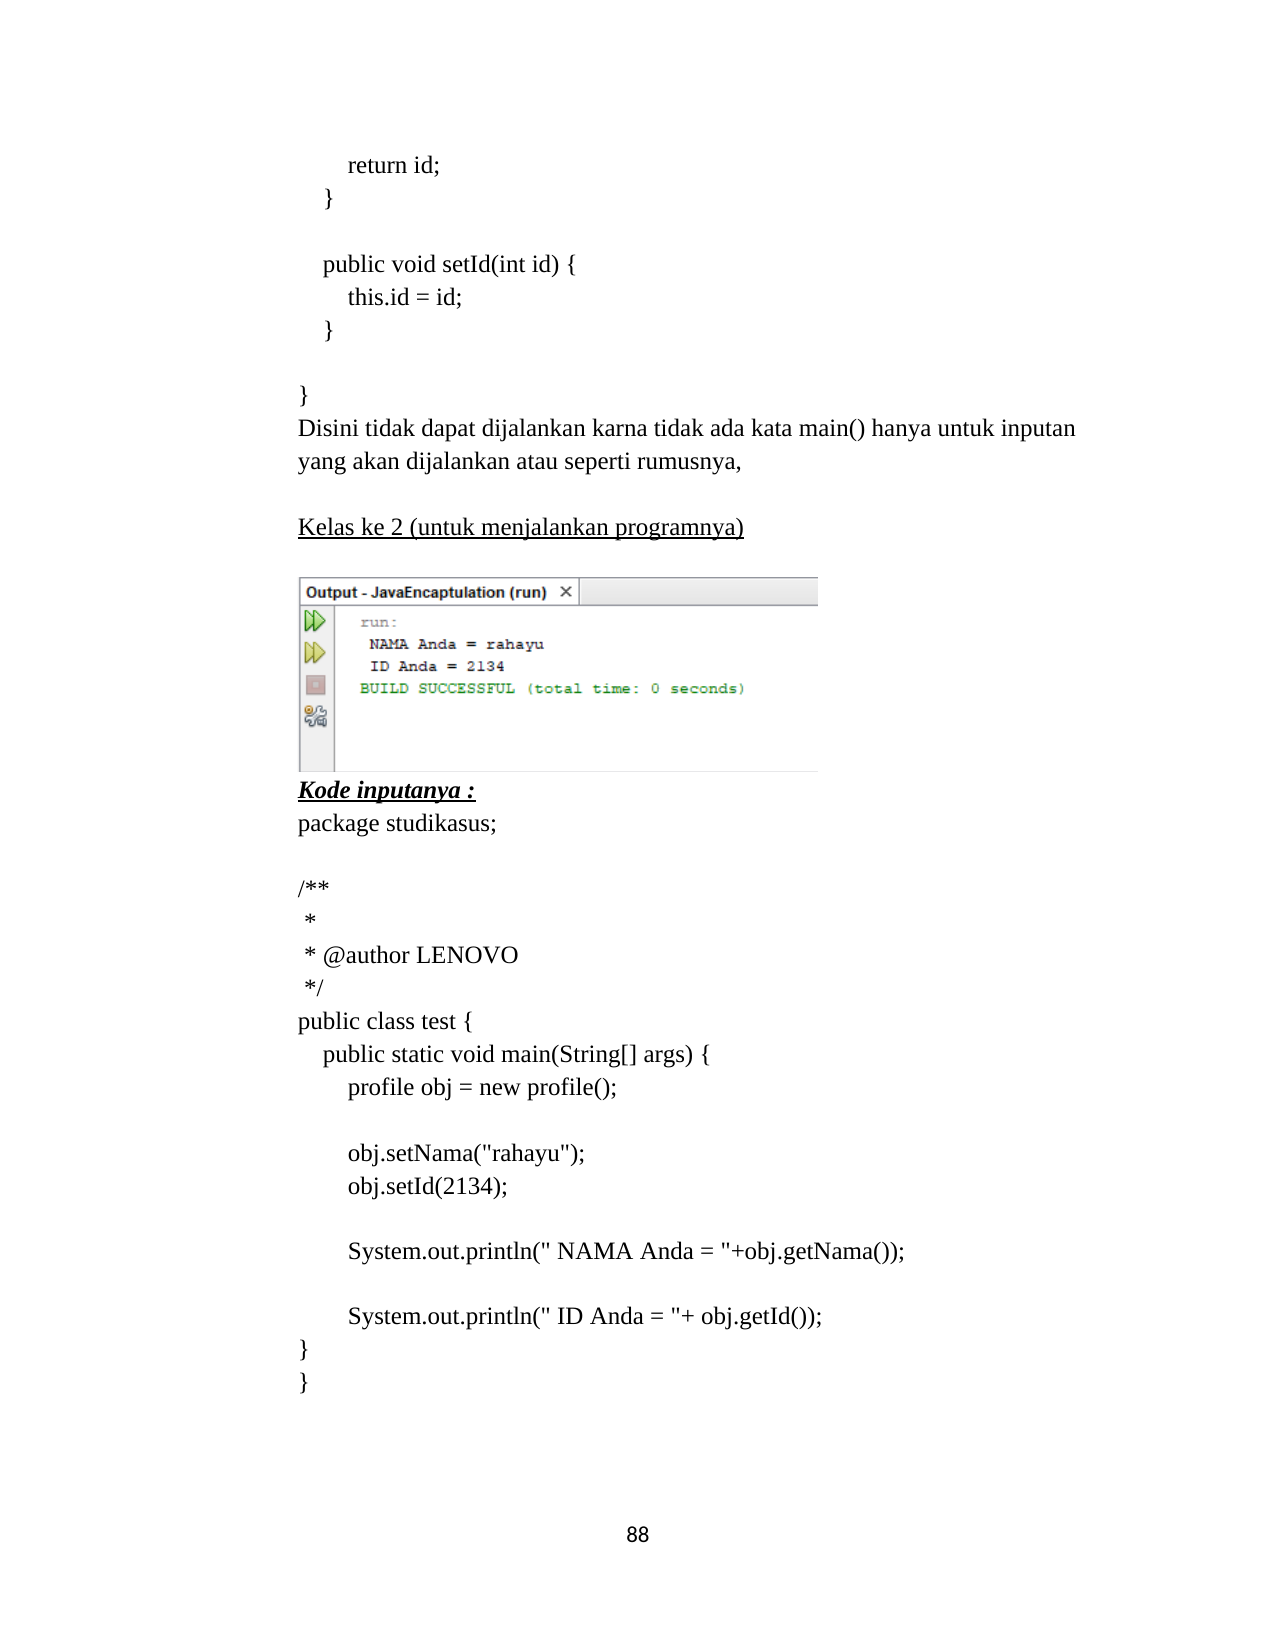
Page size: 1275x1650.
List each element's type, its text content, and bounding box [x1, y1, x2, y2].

list public static void main(String[] args) { [298, 1039, 1125, 1068]
list * [298, 907, 1125, 936]
list return id; [298, 150, 1125, 179]
list public class test { [298, 1006, 1125, 1035]
list obj.setId(2134); [298, 1171, 1125, 1199]
list } [298, 1367, 1125, 1396]
list * @author LENOVO [298, 940, 1125, 969]
list public void setId(int id) { [298, 249, 1125, 278]
list Kode inputanya : [298, 775, 1125, 804]
list } [298, 380, 1125, 409]
list System.out.println(" ID Anda = "+ obj.getId()); [298, 1301, 1125, 1330]
list this.id = id; [298, 282, 1125, 311]
list Kelas ke 2 (untuk menjalankan programnya) [298, 512, 1125, 541]
list /** [298, 874, 1125, 903]
list } [298, 315, 1125, 344]
picture [297, 577, 818, 772]
list */ [298, 973, 1125, 1002]
list obj.setNama("rahayu"); [298, 1138, 1125, 1166]
list } [298, 1334, 1125, 1363]
list System.out.println(" NAMA Anda = "+obj.getNama()); [298, 1236, 1125, 1265]
list package studikasus; [298, 808, 1125, 837]
list profile obj = new profile(); [298, 1072, 1125, 1101]
list Disini tidak dapat dijalankan karna tidak ada kata main() hanya untuk inputan yang akan dijalankan atau seperti rumusnya, [298, 413, 1125, 475]
list } [298, 183, 1125, 212]
